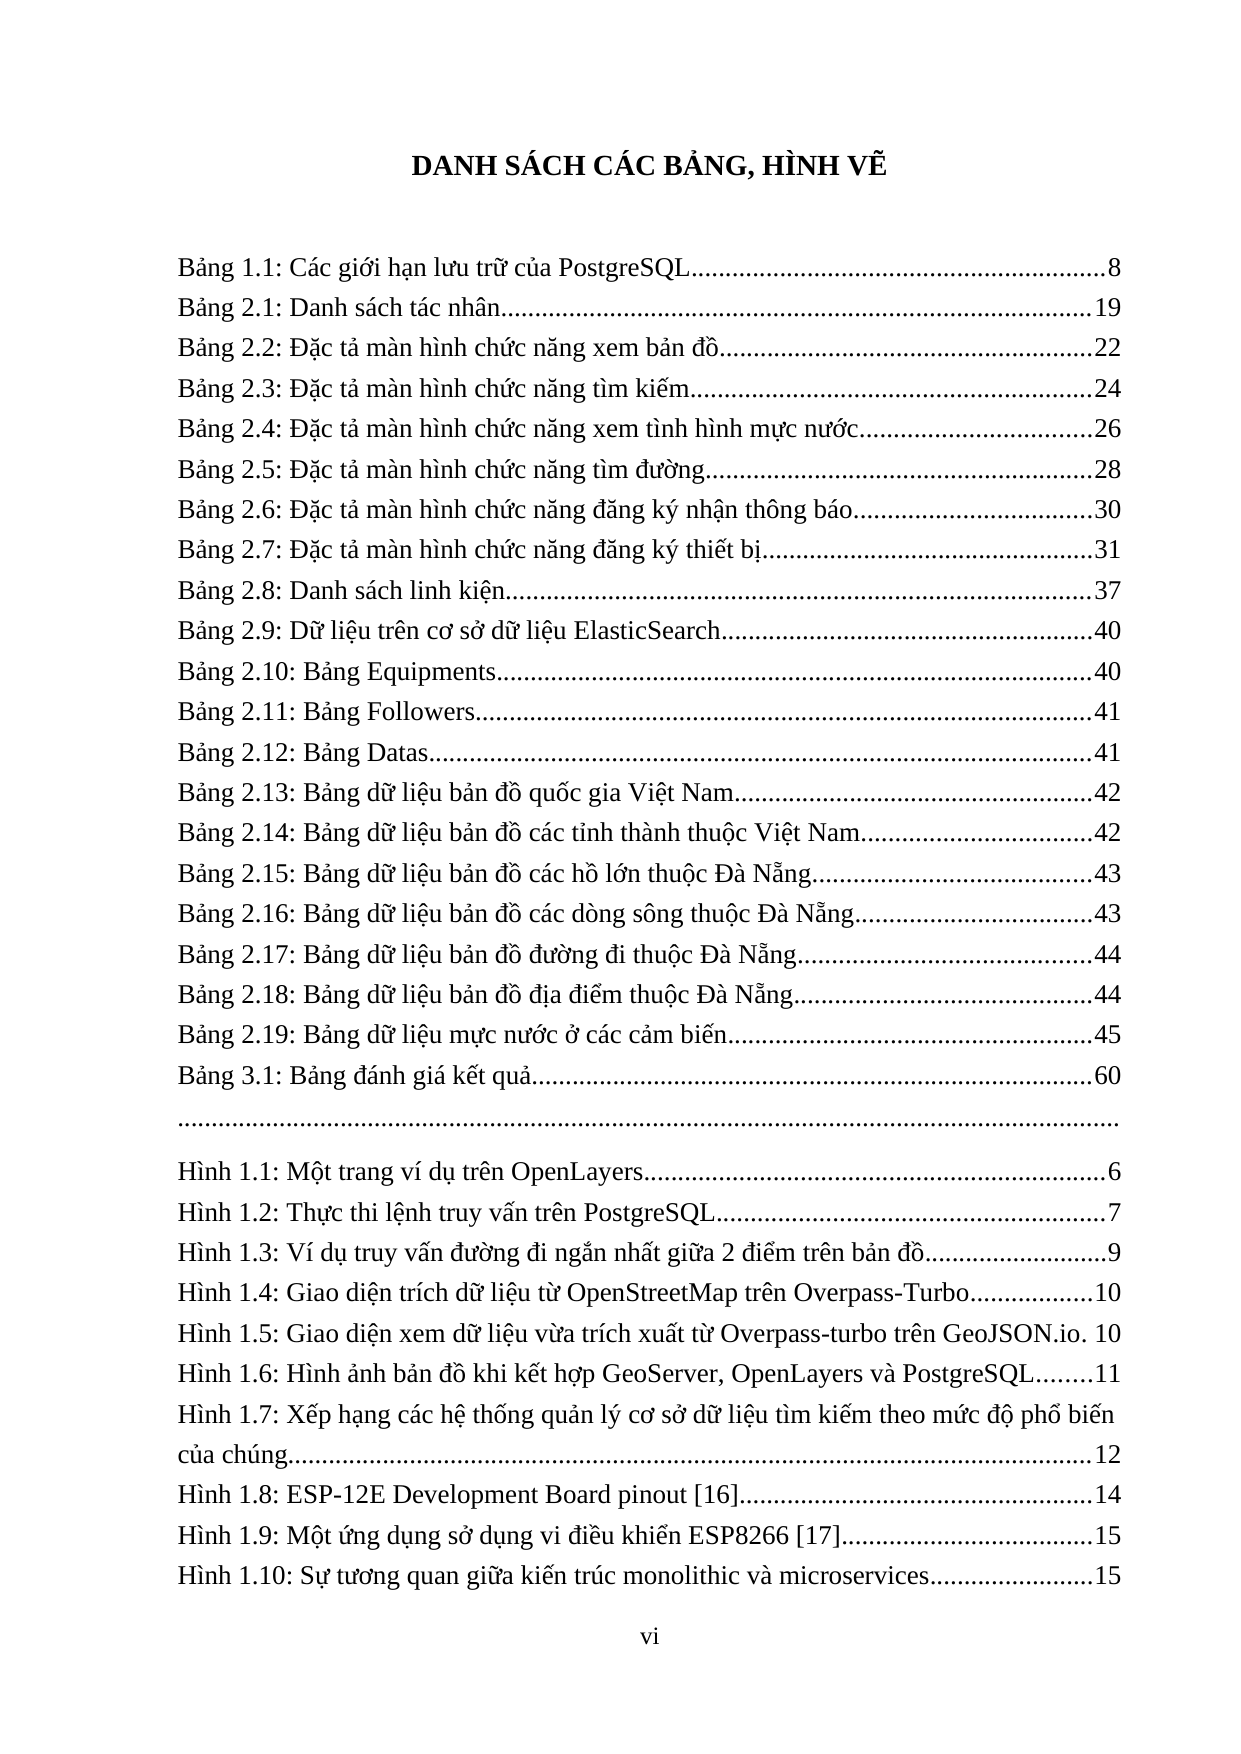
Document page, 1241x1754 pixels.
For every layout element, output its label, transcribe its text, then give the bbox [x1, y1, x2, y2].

text Bảng 2.11: Bảng Followers 41 [177, 695, 1122, 726]
text Bảng 2.19: Bảng dữ liệu mực nước ở các cảm biến 45 [177, 1019, 1122, 1050]
text Hình 1.6: Hình ảnh bản đồ khi kết hợp GeoServer, OpenLayers và PostgreSQL 11 [177, 1357, 1122, 1388]
text Bảng 2.15: Bảng dữ liệu bản đồ các hồ lớn thuộc Đà Nẵng 43 [177, 857, 1122, 888]
text Bảng 2.6: Đặc tả màn hình chức năng đăng ký nhận thông báo 30 [177, 493, 1122, 524]
text Bảng 2.14: Bảng dữ liệu bản đồ các tỉnh thành thuộc Việt Nam 42 [177, 817, 1122, 848]
text Bảng 2.13: Bảng dữ liệu bản đồ quốc gia Việt Nam 42 [177, 776, 1122, 807]
text Bảng 2.5: Đặc tả màn hình chức năng tìm đường 28 [177, 453, 1122, 484]
text Hình 1.4: Giao diện trích dữ liệu từ OpenStreetMap trên Overpass-Turbo 10 [177, 1277, 1122, 1308]
text Bảng 2.18: Bảng dữ liệu bản đồ địa điểm thuộc Đà Nẵng 44 [177, 978, 1122, 1009]
text Bảng 2.7: Đặc tả màn hình chức năng đăng ký thiết bị 31 [177, 534, 1122, 565]
text Hình 1.9: Một ứng dụng sở dụng vi điều khiển ESP8266 [17] 15 [177, 1519, 1122, 1550]
text Hình 1.1: Một trang ví dụ trên OpenLayers 6 [177, 1155, 1122, 1186]
text Bảng 2.4: Đặc tả màn hình chức năng xem tình hình mực nước 26 [177, 412, 1122, 443]
text DANH SÁCH CÁC BẢNG, HÌNH VẼ [177, 148, 1122, 181]
text Hình 1.10: Sự tương quan giữa kiến trúc monolithic và microservices 15 [177, 1559, 1122, 1591]
text Hình 1.5: Giao diện xem dữ liệu vừa trích xuất từ Overpass-turbo trên GeoJSON.io 10 [177, 1317, 1122, 1348]
text Bảng 2.3: Đặc tả màn hình chức năng tìm kiếm 24 [177, 372, 1122, 403]
text Bảng 1.1: Các giới hạn lưu trữ của PostgreSQL 8 [177, 251, 1122, 282]
text Hình 1.2: Thực thi lệnh truy vấn trên PostgreSQL 7 [177, 1196, 1122, 1227]
text Bảng 2.10: Bảng Equipments 40 [177, 655, 1122, 686]
text Bảng 2.17: Bảng dữ liệu bản đồ đường đi thuộc Đà Nẵng 44 [177, 938, 1122, 969]
text Bảng 2.9: Dữ liệu trên cơ sở dữ liệu ElasticSearch 40 [177, 614, 1122, 646]
text Bảng 2.8: Danh sách linh kiện 37 [177, 574, 1122, 605]
text Hình 1.3: Ví dụ truy vấn đường đi ngắn nhất giữa 2 điểm trên bản đồ 9 [177, 1236, 1122, 1267]
text Bảng 2.16: Bảng dữ liệu bản đồ các dòng sông thuộc Đà Nẵng 43 [177, 897, 1122, 928]
text Hình 1.8: ESP-12E Development Board pinout [16] 14 [177, 1479, 1122, 1510]
text Bảng 2.12: Bảng Datas 41 [177, 736, 1122, 767]
text Bảng 3.1: Bảng đánh giá kết quả 60 [177, 1059, 1122, 1090]
text Hình 1.7: Xếp hạng các hệ thống quản lý cơ sở dữ liệu tìm kiếm theo mức độ phổ biến của chúng 12 [177, 1398, 1122, 1469]
text Bảng 2.2: Đặc tả màn hình chức năng xem bản đồ 22 [177, 332, 1122, 363]
text Bảng 2.1: Danh sách tác nhân 19 [177, 291, 1122, 322]
